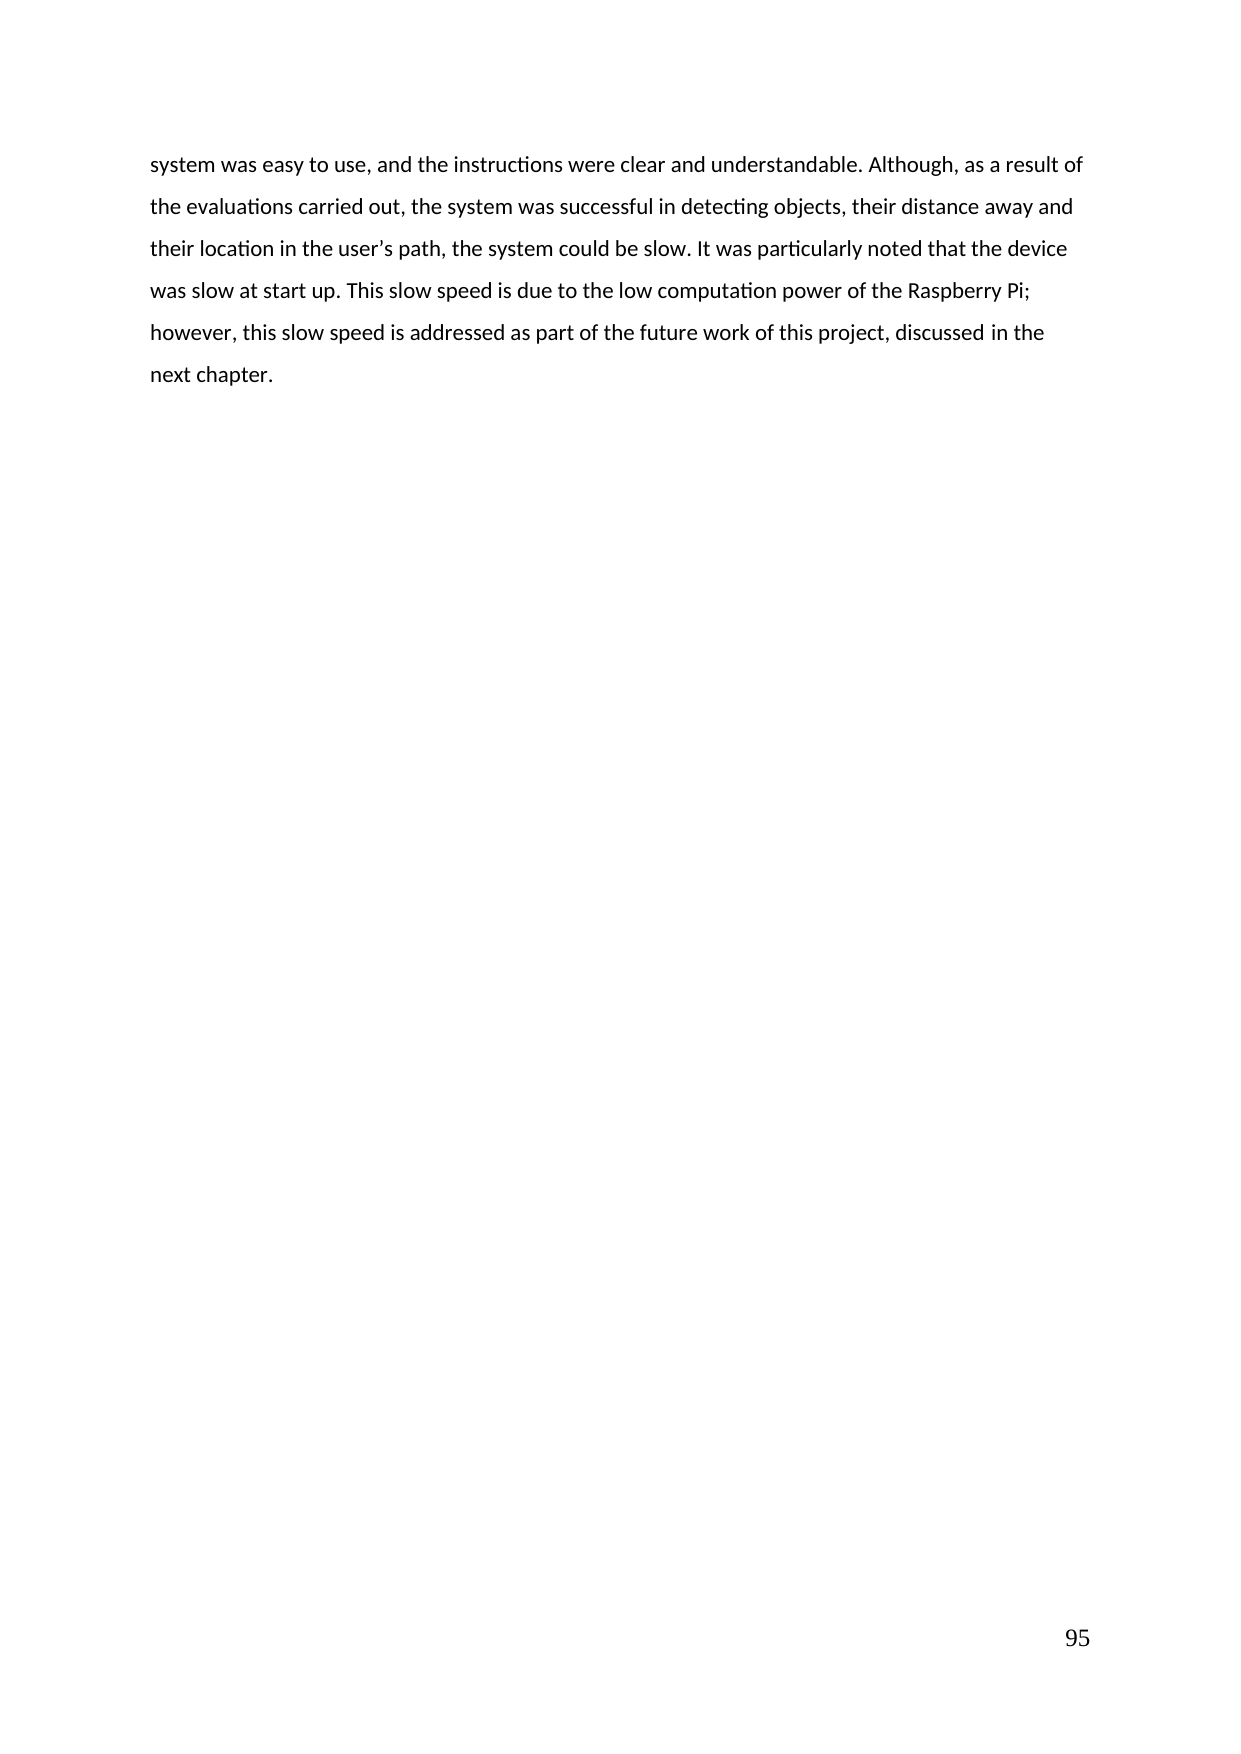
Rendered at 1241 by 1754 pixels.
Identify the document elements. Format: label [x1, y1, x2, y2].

text [150, 150, 1090, 388]
